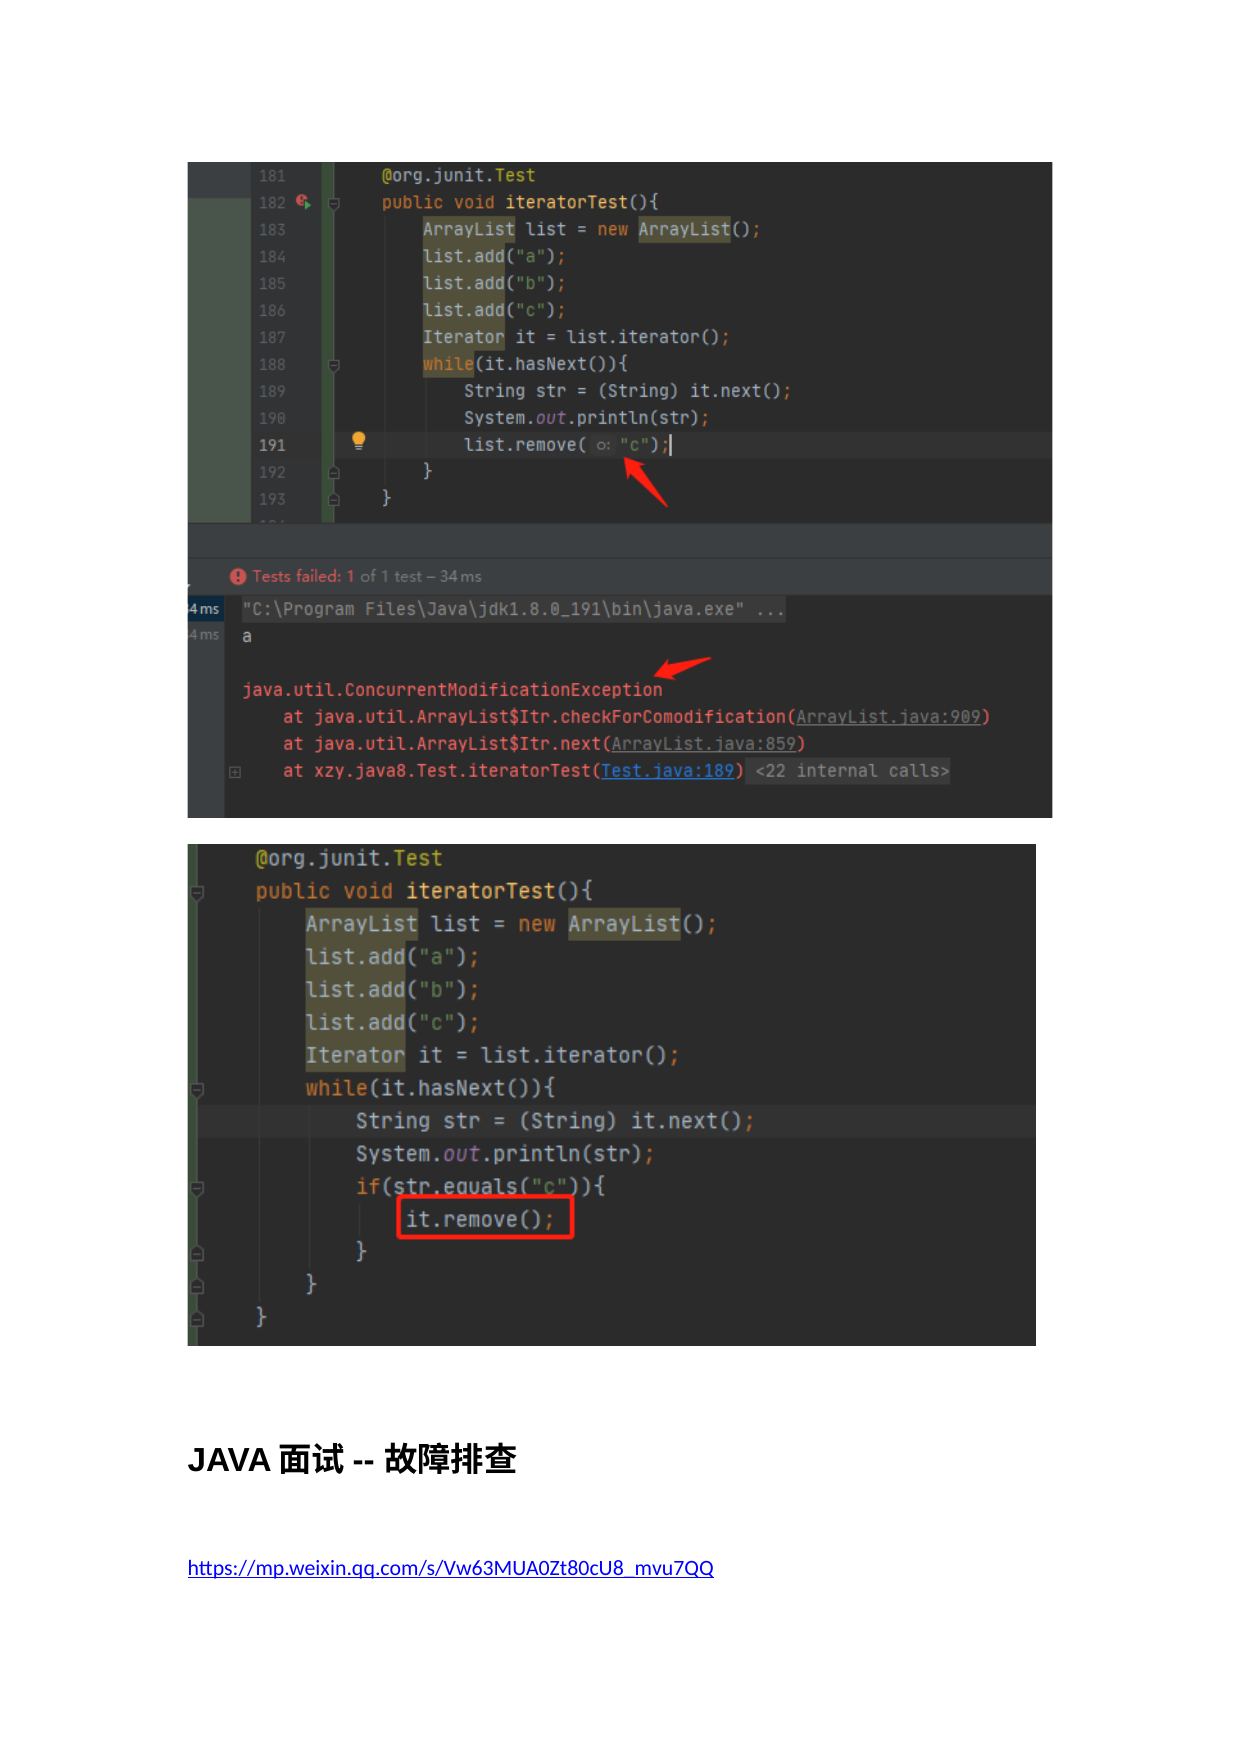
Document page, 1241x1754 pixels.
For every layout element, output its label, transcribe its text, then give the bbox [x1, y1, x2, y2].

picture [187, 162, 1053, 818]
text https://mp.weixin.qq.com/s/Vw63MUA0Zt80cU8_mvu7QQ [187, 1551, 1053, 1583]
picture [187, 844, 1036, 1346]
subtitle JAVA面试 -- 故障排查 [187, 1424, 1053, 1489]
